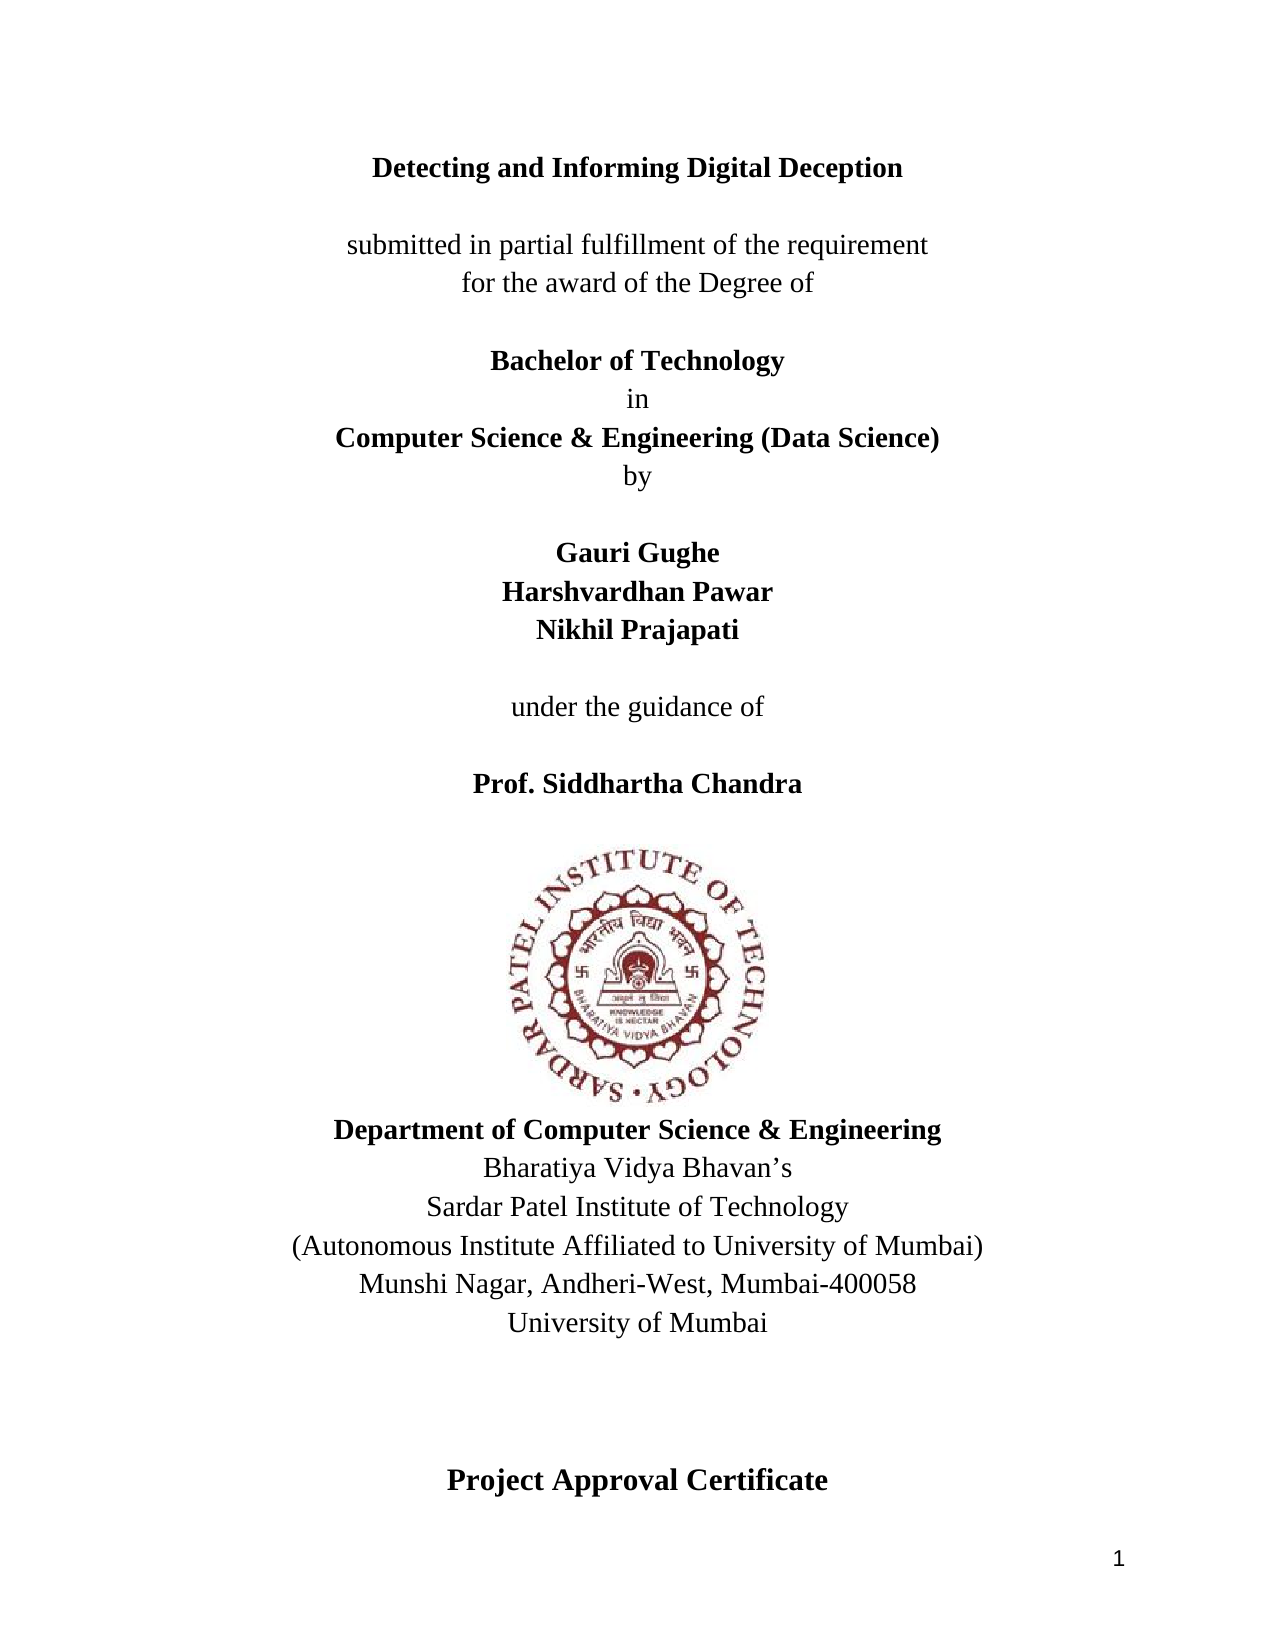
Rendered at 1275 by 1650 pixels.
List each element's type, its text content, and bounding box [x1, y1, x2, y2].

text in [150, 381, 1125, 415]
text under the guidance of [150, 689, 1125, 723]
text Detecting and Informing Digital Deception [150, 150, 1125, 183]
text University of Mumbai [150, 1305, 1125, 1338]
text Harshvardhan Pawar [150, 574, 1125, 607]
text Prof. Siddhartha Chandra [150, 767, 1125, 800]
text Department of Computer Science & Engineering [150, 1112, 1125, 1146]
text for the award of the Degree of [150, 266, 1125, 299]
text Computer Science & Engineering (Data Science) [150, 420, 1125, 453]
text Munshi Nagar, Andheri-West, Mumbai-400058 [150, 1266, 1125, 1300]
text Project Approval Certificate [150, 1462, 1125, 1498]
text Nikhil Prajapati [150, 612, 1125, 646]
picture [506, 843, 770, 1109]
text Sardar Patel Institute of Technology [150, 1189, 1125, 1223]
text Bharatiya Vidya Bhavan’s [150, 1151, 1125, 1184]
text by [150, 458, 1125, 492]
text Gauri Gughe [150, 535, 1125, 569]
text (Autonomous Institute Affiliated to University of Mumbai) [150, 1228, 1125, 1261]
text Bachelor of Technology [150, 343, 1125, 376]
text submitted in partial fulfillment of the requirement [150, 227, 1125, 261]
